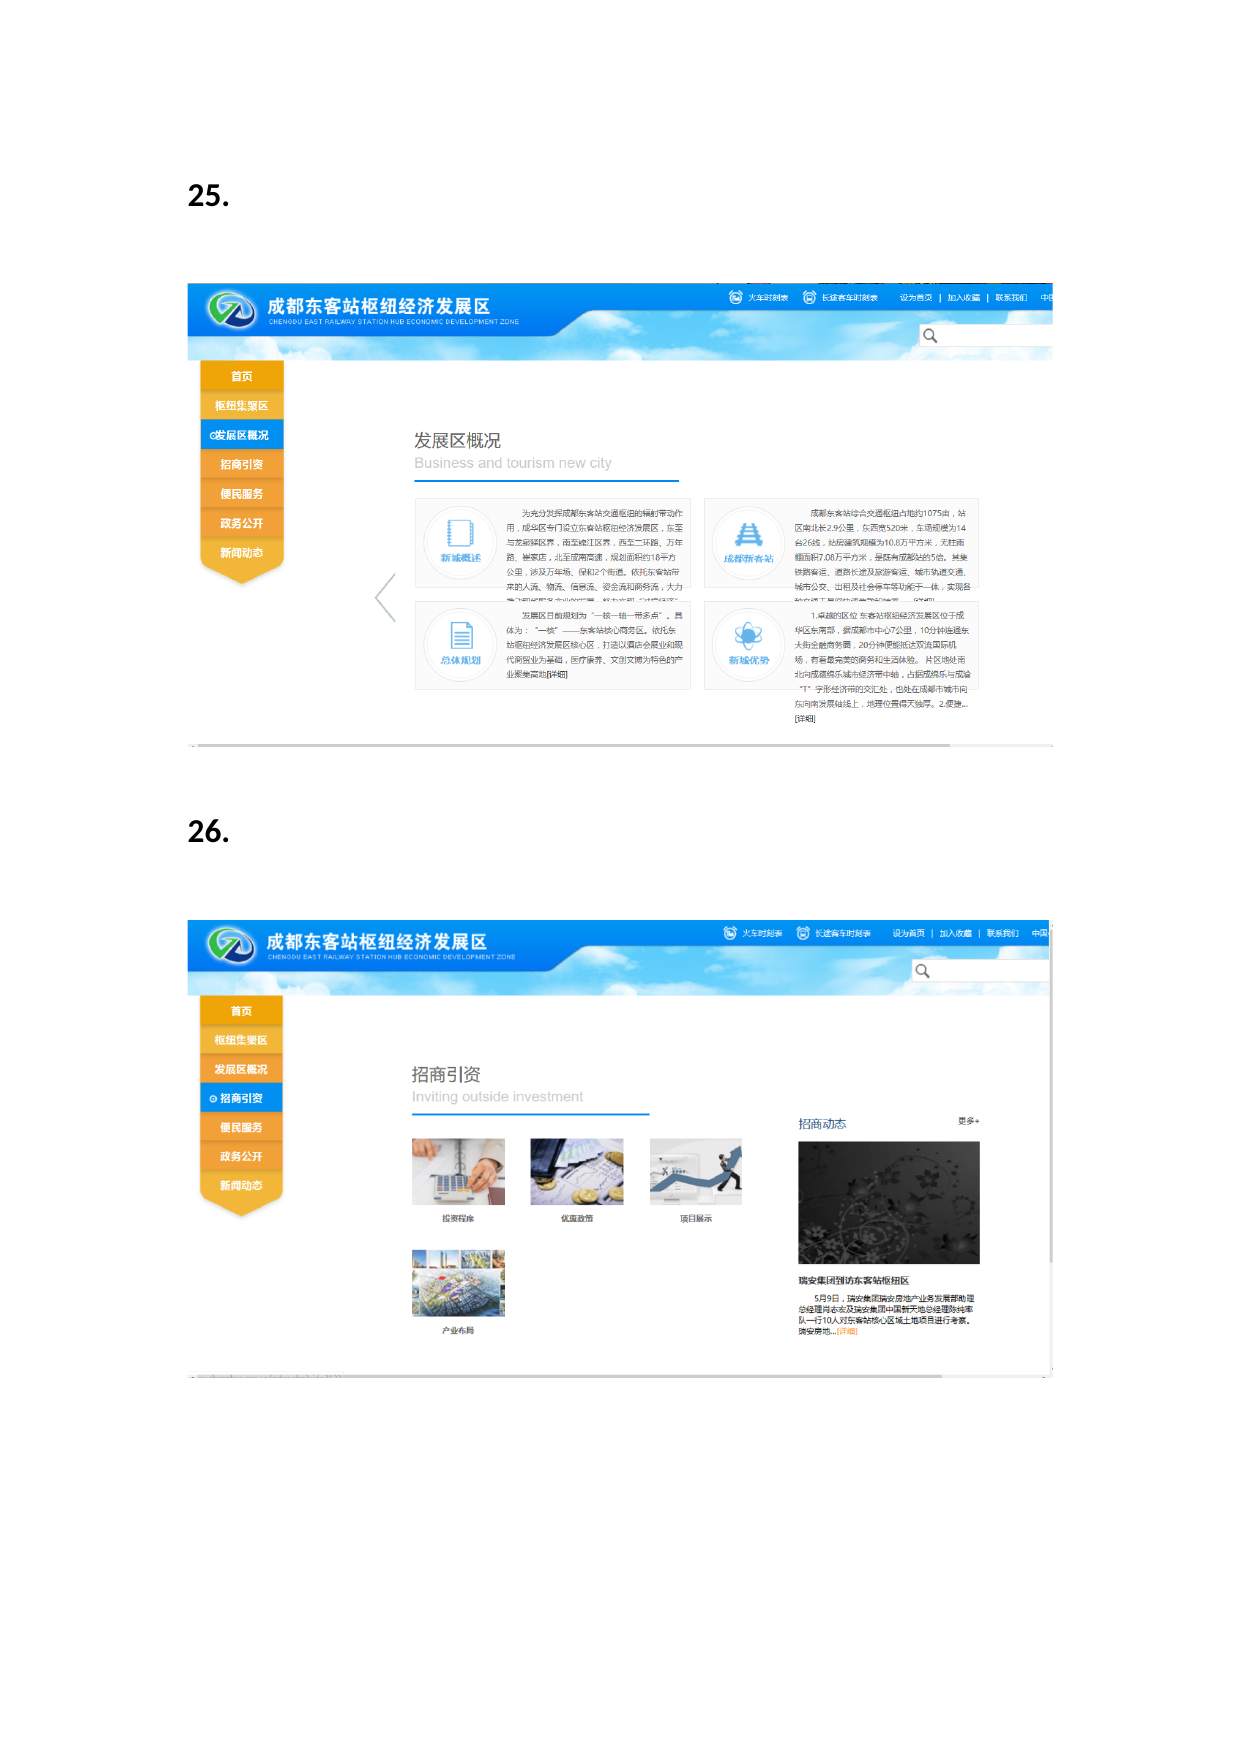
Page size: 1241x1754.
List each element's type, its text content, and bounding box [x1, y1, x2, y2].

subtitle 25. [187, 162, 1053, 227]
subtitle 26. [187, 798, 1053, 863]
picture [187, 920, 1053, 1378]
picture [187, 283, 1053, 747]
